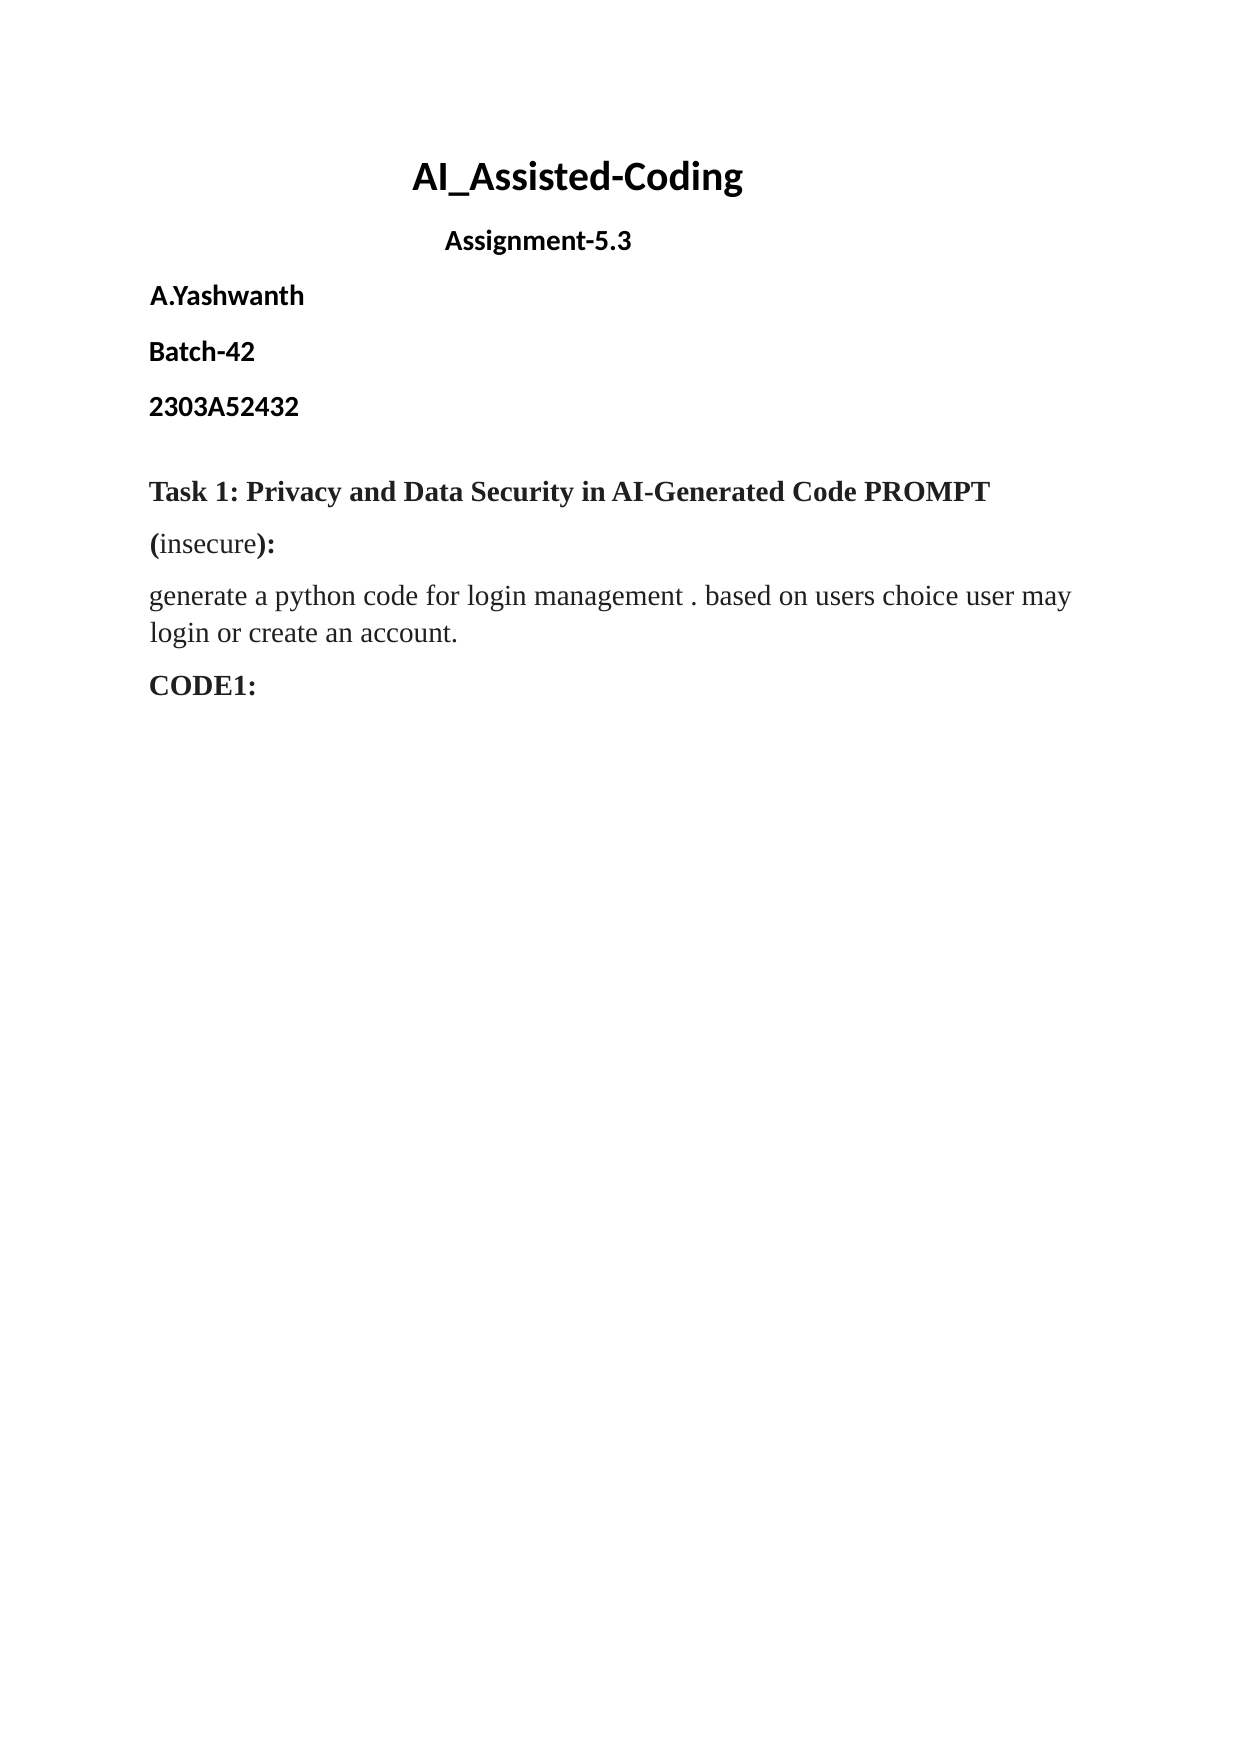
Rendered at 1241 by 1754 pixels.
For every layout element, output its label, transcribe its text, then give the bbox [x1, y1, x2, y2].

text 2303A52432 [148, 388, 1026, 424]
text Assignment-5.3 [148, 222, 1216, 258]
text Batch-42 [148, 333, 1026, 369]
text CODE1: [148, 668, 998, 702]
text A.Yashwanth [150, 277, 1026, 313]
text AI_Assisted-Coding [148, 150, 1216, 201]
text Task 1: Privacy and Data Security in AI-Generated Code PROMPT (insecure): [148, 474, 998, 559]
text generate a python code for login management . based on users choice user may login or create an account. [148, 578, 1088, 649]
